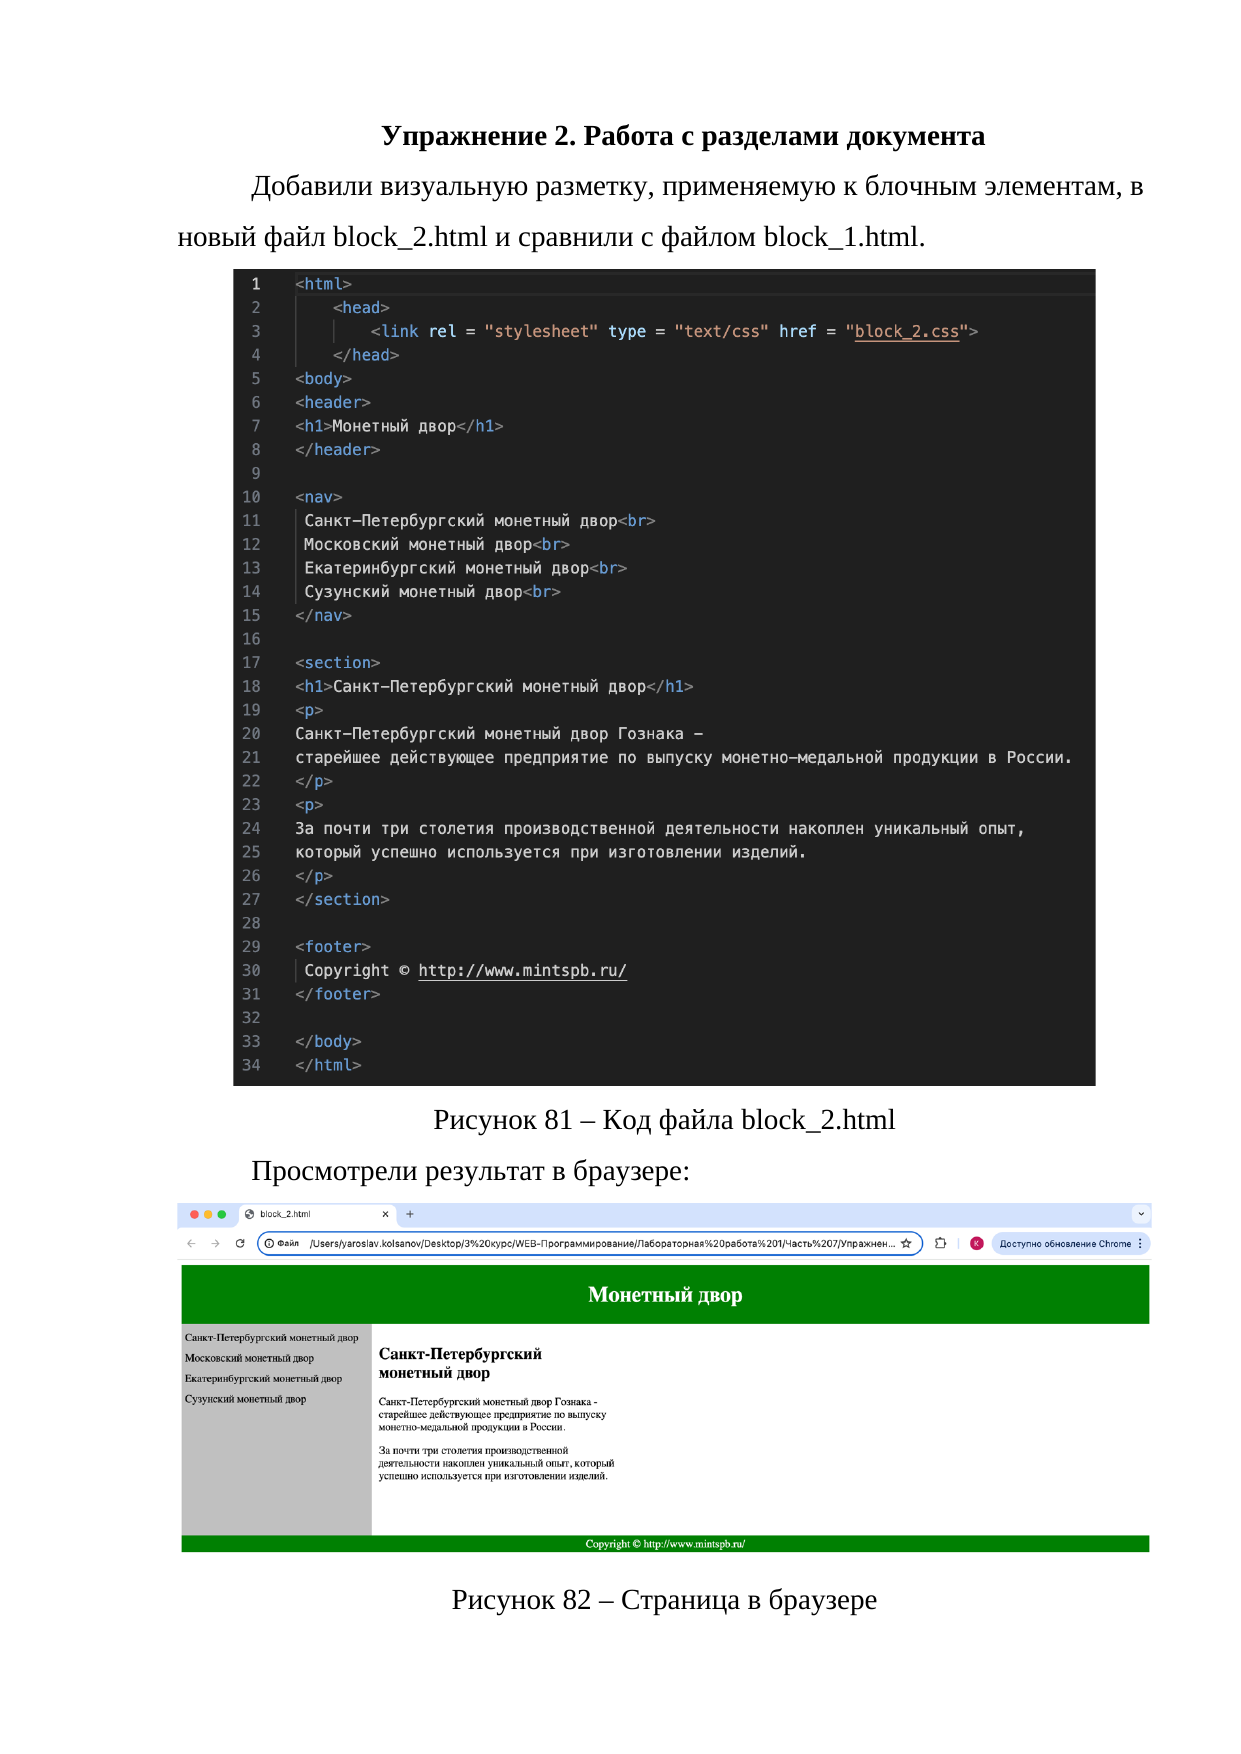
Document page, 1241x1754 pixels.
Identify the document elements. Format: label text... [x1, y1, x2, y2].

picture [177, 1203, 1152, 1566]
text Просмотрели результат в браузере: [177, 1153, 1152, 1203]
text Рисунок 82 – Cтраница в браузере [177, 1582, 1152, 1616]
text Добавили визуальную разметку, применяемую к блочным элементам, в новый файл block_2.html и сравнили с файлом block_1.html. [177, 168, 1152, 252]
text Рисунок 81 – Код файла block_2.html [177, 1102, 1152, 1136]
text Упражнение 2. Работа с разделами документа [215, 118, 1152, 152]
picture [233, 269, 1096, 1086]
